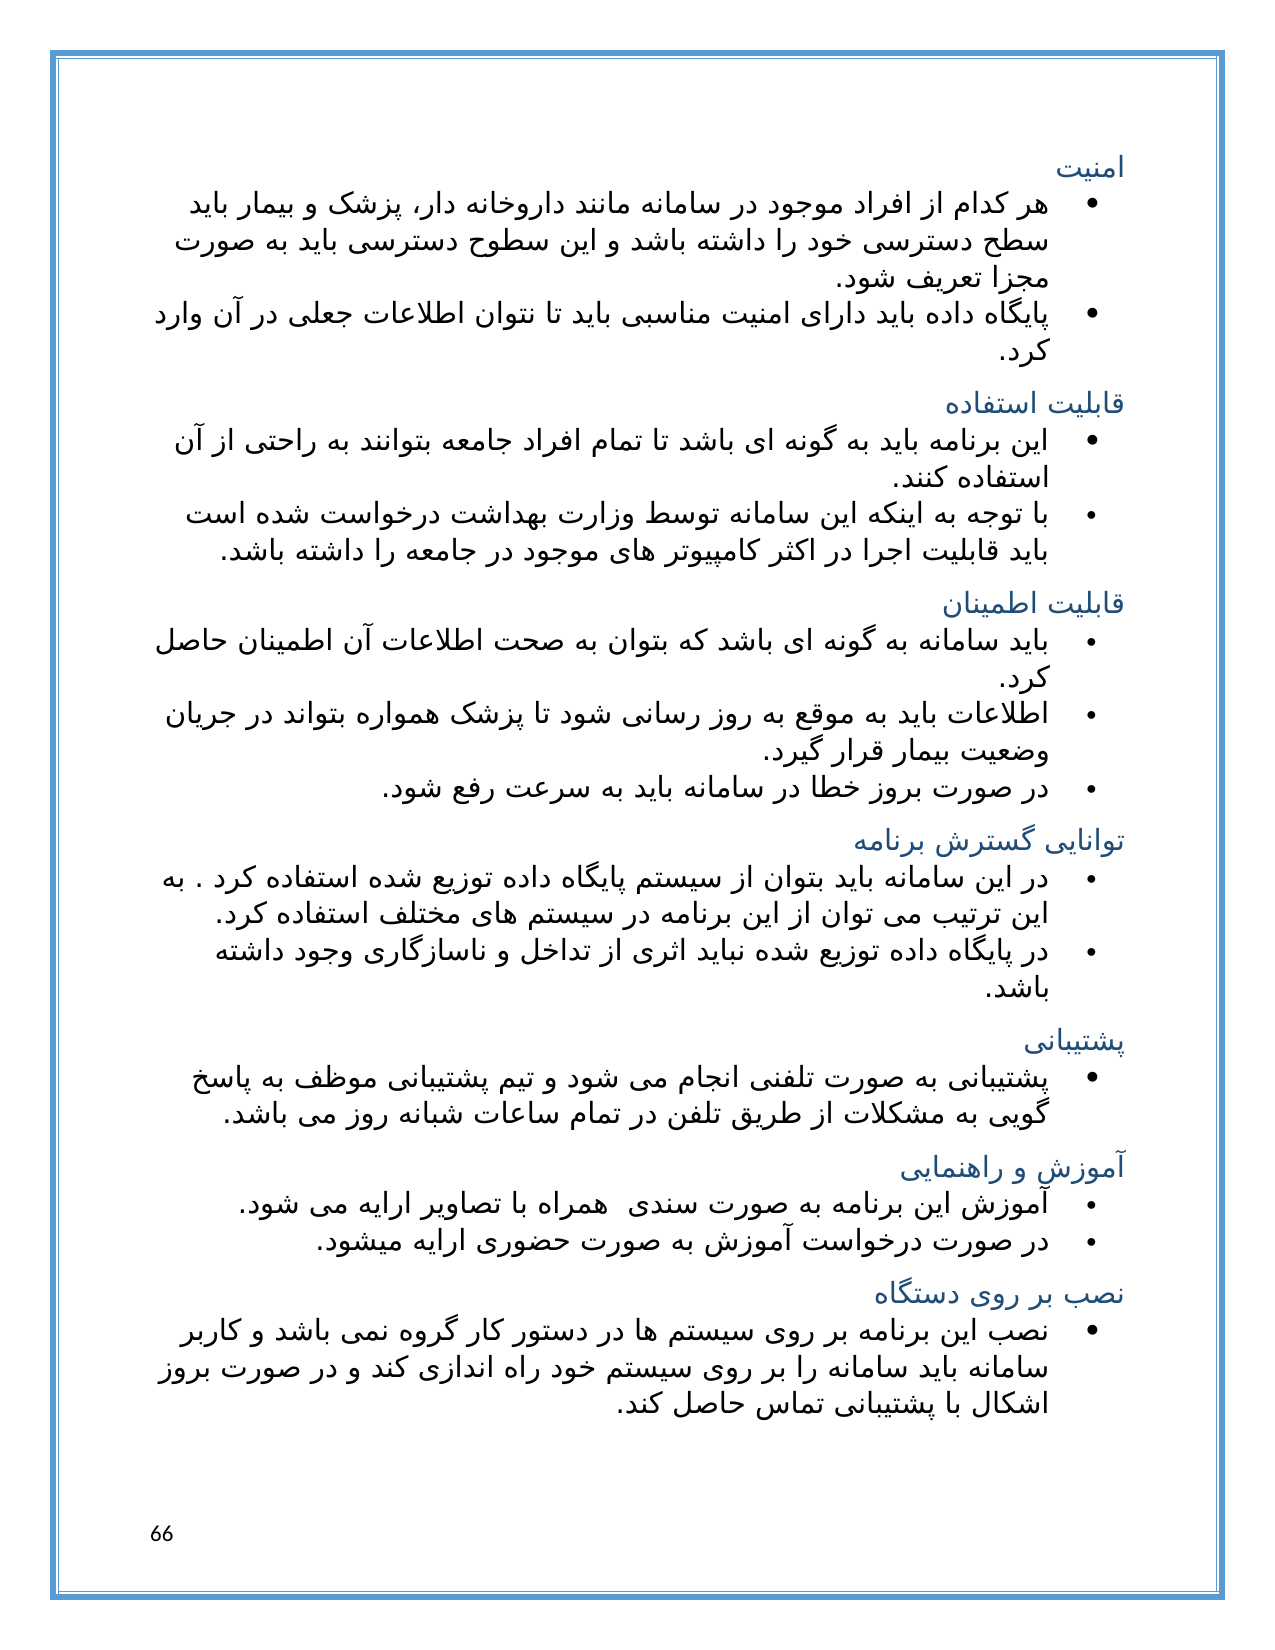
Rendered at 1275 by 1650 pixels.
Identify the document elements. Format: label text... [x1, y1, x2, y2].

subtitle پشتیبانی [150, 1023, 1125, 1057]
list باید سامانه به گونه ای باشد که بتوان به صحت اطلاعات آن اطمینان حاصل کرد. [150, 623, 1087, 694]
list در این سامانه باید بتوان از سیستم پایگاه داده توزیع شده استفاده کرد . به این ترتیب می توان از این برنامه در سیستم های مختلف استفاده کرد. [150, 860, 1087, 931]
subtitle امنیت [150, 150, 1125, 184]
list در صورت درخواست آموزش به صورت حضوری ارایه میشود. [150, 1223, 1087, 1257]
list این برنامه باید به گونه ای باشد تا تمام افراد جامعه بتوانند به راحتی از آن استفاده کنند. [150, 423, 1087, 494]
list آموزش این برنامه به صورت سندی همراه با تصاویر ارایه می شود. [150, 1187, 1087, 1221]
subtitle قابلیت اطمینان [150, 587, 1125, 621]
subtitle توانایی گسترش برنامه [150, 823, 1125, 857]
subtitle قابلیت استفاده [150, 387, 1125, 421]
list در صورت بروز خطا در سامانه باید به سرعت رفع شود. [150, 770, 1087, 804]
list هر کدام از افراد موجود در سامانه مانند داروخانه دار، پزشک و بیمار باید سطح دسترسی خود را داشته باشد و این سطوح دسترسی باید به صورت مجزا تعریف شود. [150, 187, 1087, 294]
list پشتیبانی به صورت تلفنی انجام می شود و تیم پشتیبانی موظف به پاسخ گویی به مشکلات از طریق تلفن در تمام ساعات شبانه روز می باشد. [150, 1060, 1087, 1131]
subtitle نصب بر روی دستگاه [150, 1277, 1125, 1311]
list نصب این برنامه بر روی سیستم ها در دستور کار گروه نمی باشد و کاربر سامانه باید سامانه را بر روی سیستم خود راه اندازی کند و در صورت بروز اشکال با پشتیبانی تماس حاصل کند. [150, 1313, 1087, 1421]
list پایگاه داده باید دارای امنیت مناسبی باید تا نتوان اطلاعات جعلی در آن وارد کرد. [150, 297, 1087, 367]
list در پایگاه داده توزیع شده نباید اثری از تداخل و ناسازگاری وجود داشته باشد. [150, 933, 1087, 1004]
subtitle آموزش و راهنمایی [150, 1150, 1125, 1184]
list با توجه به اینکه این سامانه توسط وزارت بهداشت درخواست شده است باید قابلیت اجرا در اکثر کامپیوتر های موجود در جامعه را داشته باشد. [150, 497, 1087, 567]
list اطلاعات باید به موقع به روز رسانی شود تا پزشک همواره بتواند در جریان وضعیت بیمار قرار گیرد. [150, 697, 1087, 767]
